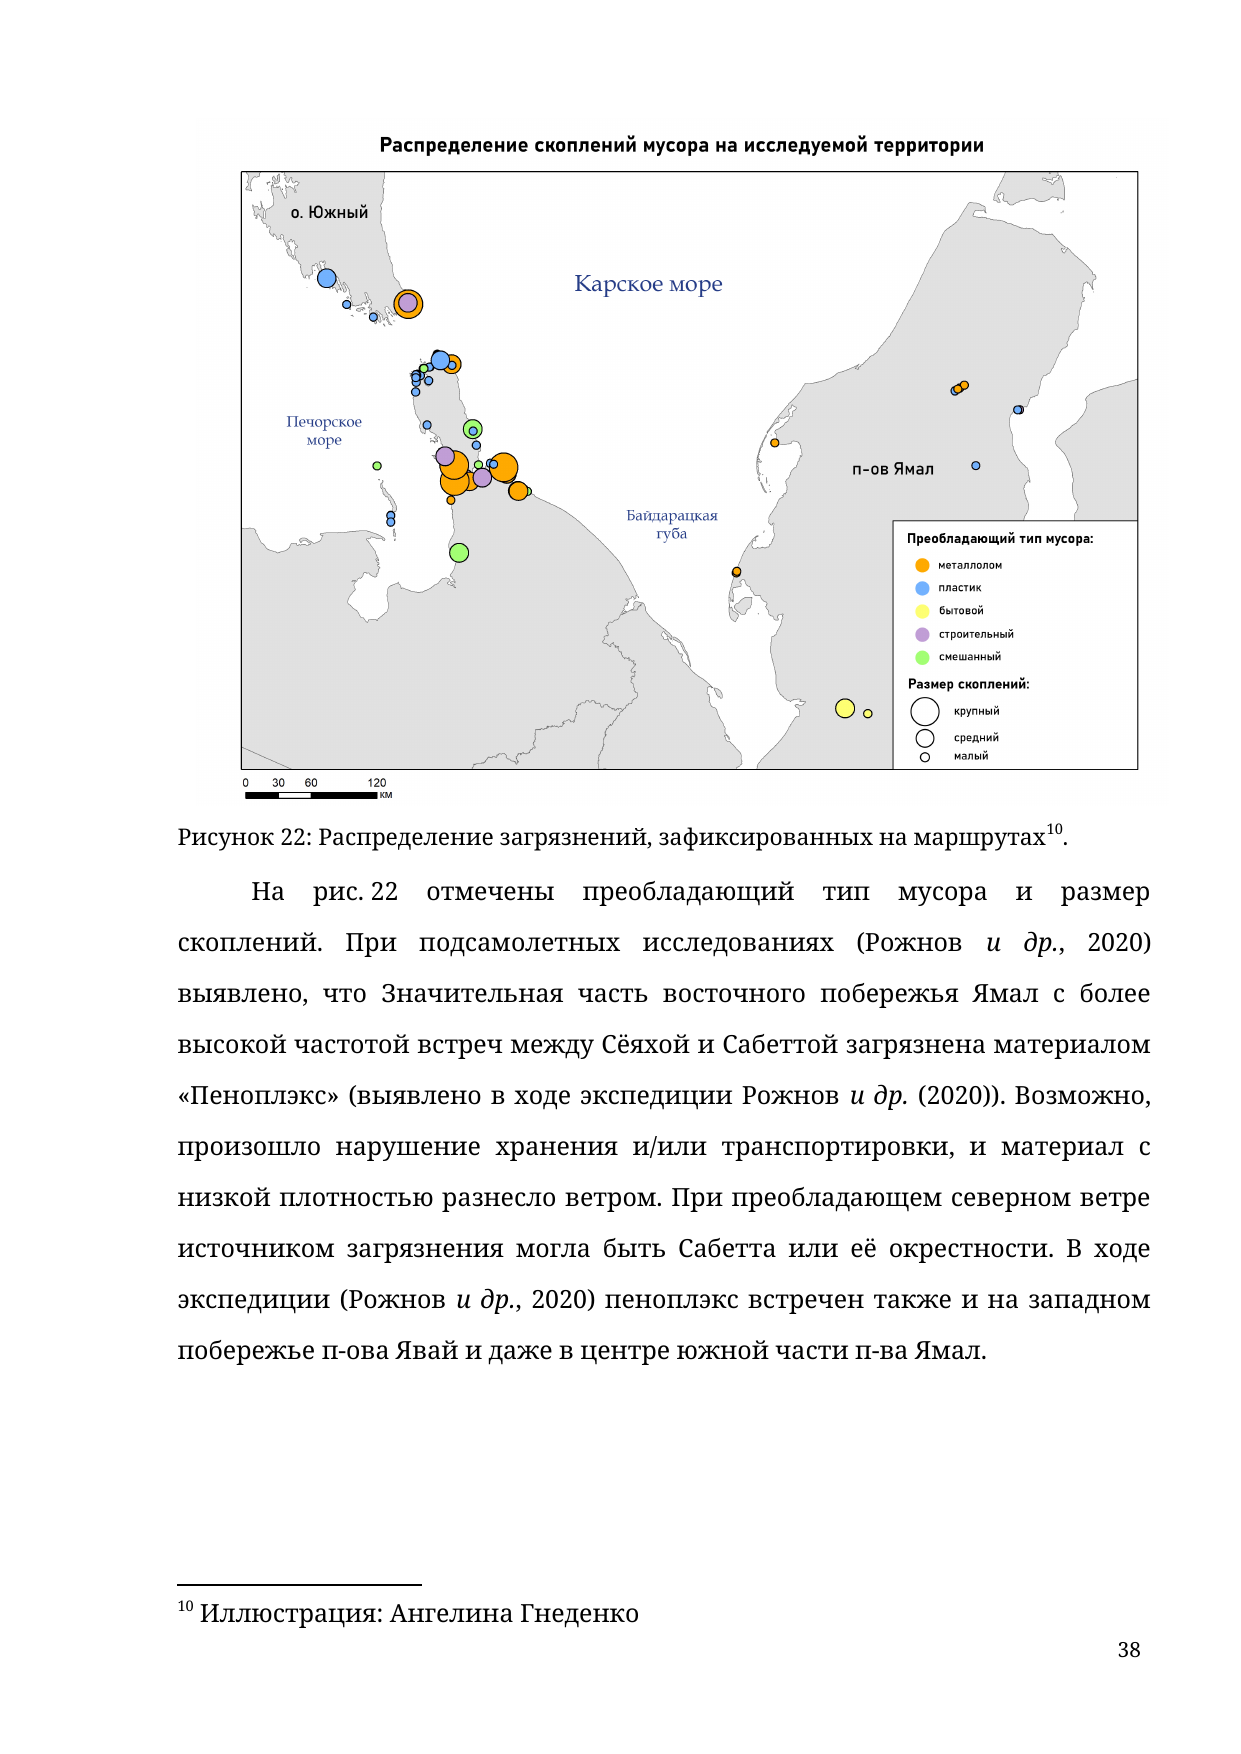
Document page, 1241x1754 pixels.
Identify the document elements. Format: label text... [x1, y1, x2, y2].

picture [196, 118, 1169, 806]
text Рисунок 22: Распределение загрязнений, зафиксированных на маршрутах. [177, 819, 1152, 853]
text На рис. 22 отмечены преобладающий тип мусора и размер скоплений. При подсамолетных исследованиях (Рожнов и др., 2020) выявлено, что Значительная часть восточного побережья Ямал с более высокой частотой встреч между Сёяхой и Сабеттой загрязнена материалом «Пеноплэкс» (выявлено в ходе экспедиции Рожнов и др. (2020)). Возможно, произошло нарушение хранения и/или транспортировки, и материал с низкой плотностью разнесло ветром. При преобладающем северном ветре источником загрязнения могла быть Сабетта или её окрестности. В ходе экспедиции (Рожнов и др., 2020) пеноплэкс встречен также и на западном побережье п-ова Явай и даже в центре южной части п-ва Ямал. [177, 874, 1152, 1367]
